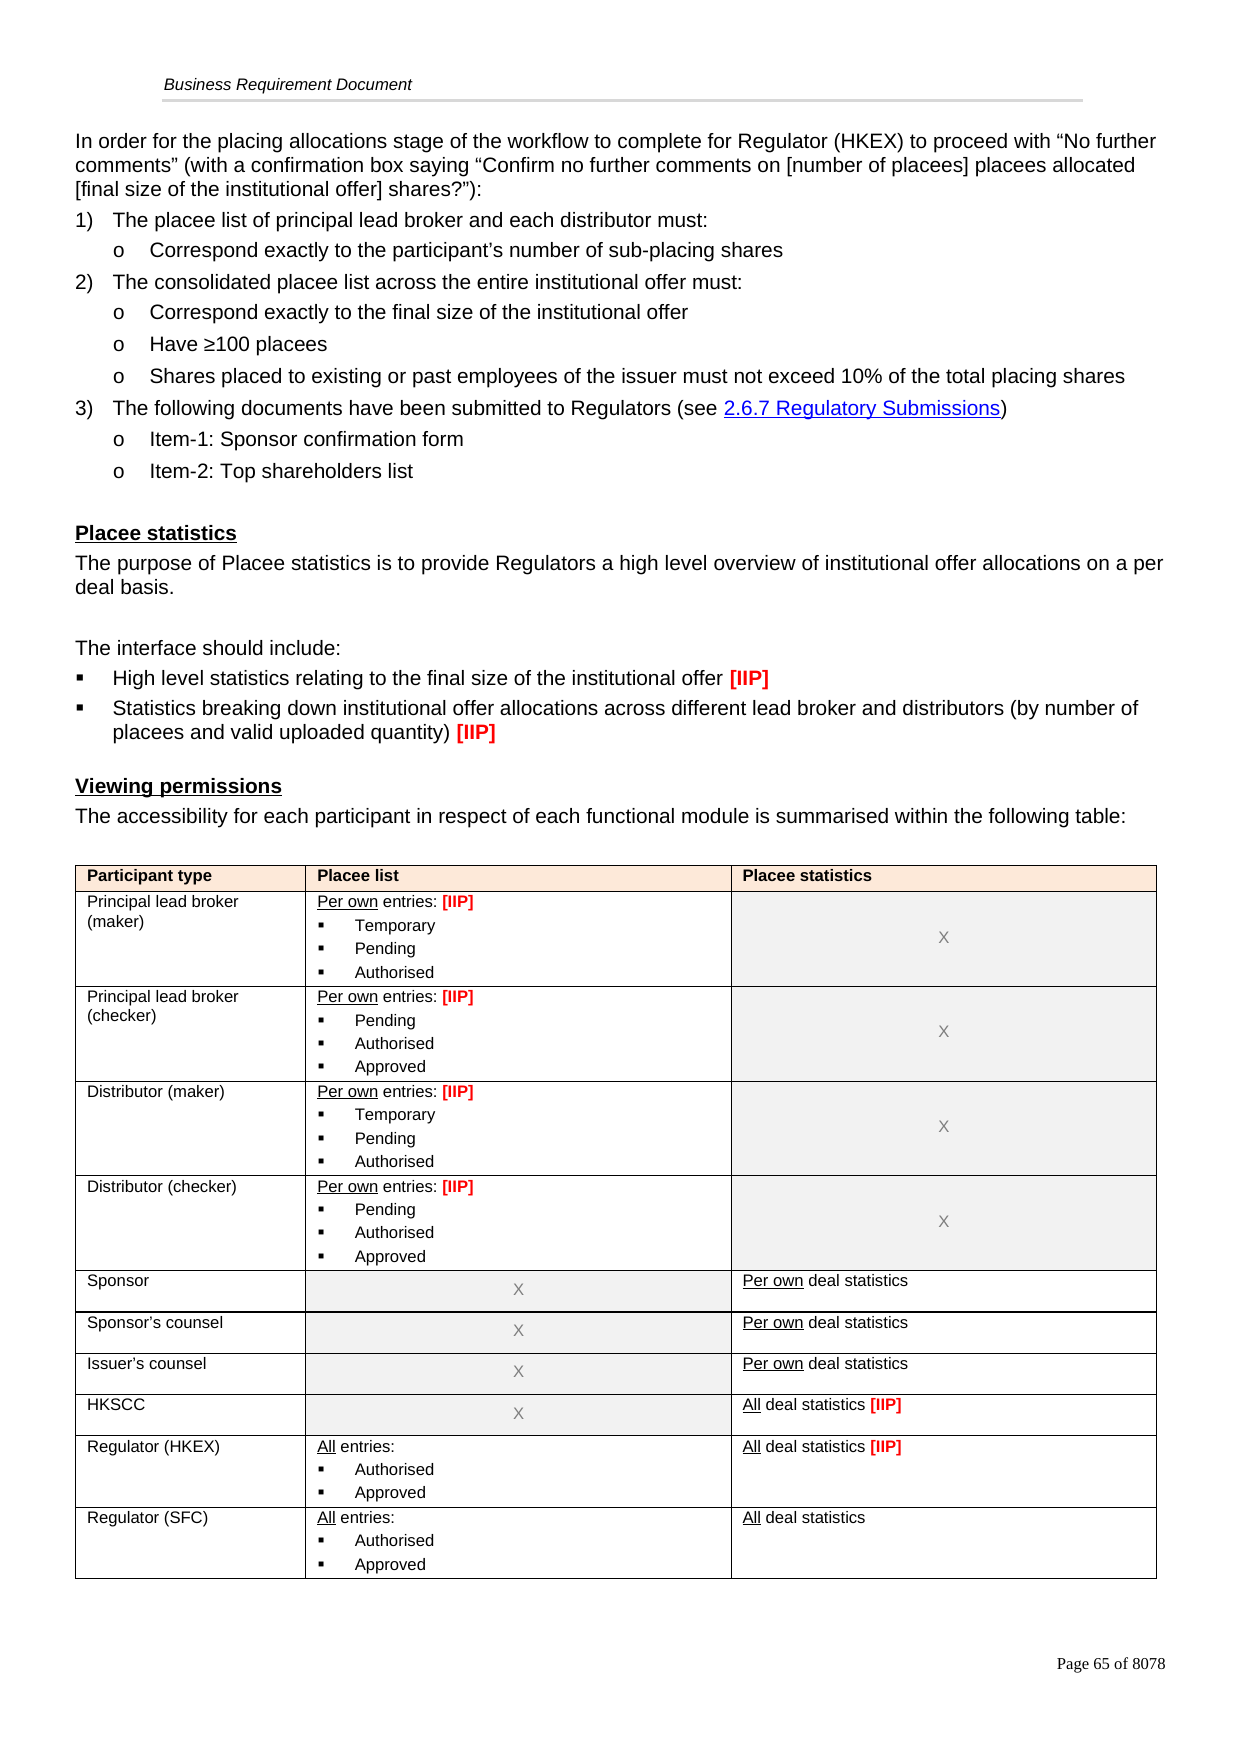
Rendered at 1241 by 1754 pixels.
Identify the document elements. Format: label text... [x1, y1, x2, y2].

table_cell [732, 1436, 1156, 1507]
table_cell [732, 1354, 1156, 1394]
list The consolidated placee list across the entire institutional offer must: [75, 270, 1165, 294]
text The accessibility for each participant in respect of each functional module is summarised within the following table: [75, 804, 1165, 828]
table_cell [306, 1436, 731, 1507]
list Shares placed to existing or past employees of the issuer must not exceed 10% of the total placing shares [112, 364, 1165, 390]
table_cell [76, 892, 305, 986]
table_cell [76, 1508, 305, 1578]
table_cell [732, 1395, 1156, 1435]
text Placee statistics [75, 521, 1165, 545]
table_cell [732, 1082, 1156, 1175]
list Item-1: Sponsor confirmation form [112, 426, 1165, 452]
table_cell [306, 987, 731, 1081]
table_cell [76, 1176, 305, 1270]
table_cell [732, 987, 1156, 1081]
list The placee list of principal lead broker and each distributor must: [75, 207, 1165, 231]
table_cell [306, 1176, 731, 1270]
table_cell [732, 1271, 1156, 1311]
text The purpose of Placee statistics is to provide Regulators a high level overview of institutional offer allocations on a per deal basis. [75, 551, 1165, 599]
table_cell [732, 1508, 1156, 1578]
list Have ≥100 placees [112, 332, 1165, 358]
text The interface should include: [75, 635, 1165, 659]
list Item-2: Top shareholders list [112, 458, 1165, 484]
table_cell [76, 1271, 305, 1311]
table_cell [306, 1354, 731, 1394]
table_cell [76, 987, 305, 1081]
list Correspond exactly to the final size of the institutional offer [112, 300, 1165, 326]
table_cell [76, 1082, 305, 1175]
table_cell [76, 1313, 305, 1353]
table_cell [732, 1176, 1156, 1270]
list Statistics breaking down institutional offer allocations across different lead broker and distributors (by number of placees and valid uploaded quantity) [IIP] [75, 696, 1165, 744]
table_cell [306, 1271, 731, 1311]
list The following documents have been submitted to Regulators (see 2.6.7 Regulatory Submissions) [75, 396, 1165, 420]
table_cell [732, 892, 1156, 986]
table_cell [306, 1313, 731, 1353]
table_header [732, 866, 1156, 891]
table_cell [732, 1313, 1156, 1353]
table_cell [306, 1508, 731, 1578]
text Viewing permissions [75, 774, 1165, 798]
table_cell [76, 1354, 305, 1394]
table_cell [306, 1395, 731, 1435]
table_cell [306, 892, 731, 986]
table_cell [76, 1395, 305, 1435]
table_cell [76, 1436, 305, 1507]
text In order for the placing allocations stage of the workflow to complete for Regulator (HKEX) to proceed with “No further comments” (with a confirmation box saying “Confirm no further comments on [number of placees] placees allocated [final size of the institutional offer] shares?”): [75, 129, 1165, 201]
list High level statistics relating to the final size of the institutional offer [IIP] [75, 666, 1165, 690]
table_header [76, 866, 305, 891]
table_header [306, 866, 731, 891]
list Correspond exactly to the participant’s number of sub-placing shares [112, 238, 1165, 263]
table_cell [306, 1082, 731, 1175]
